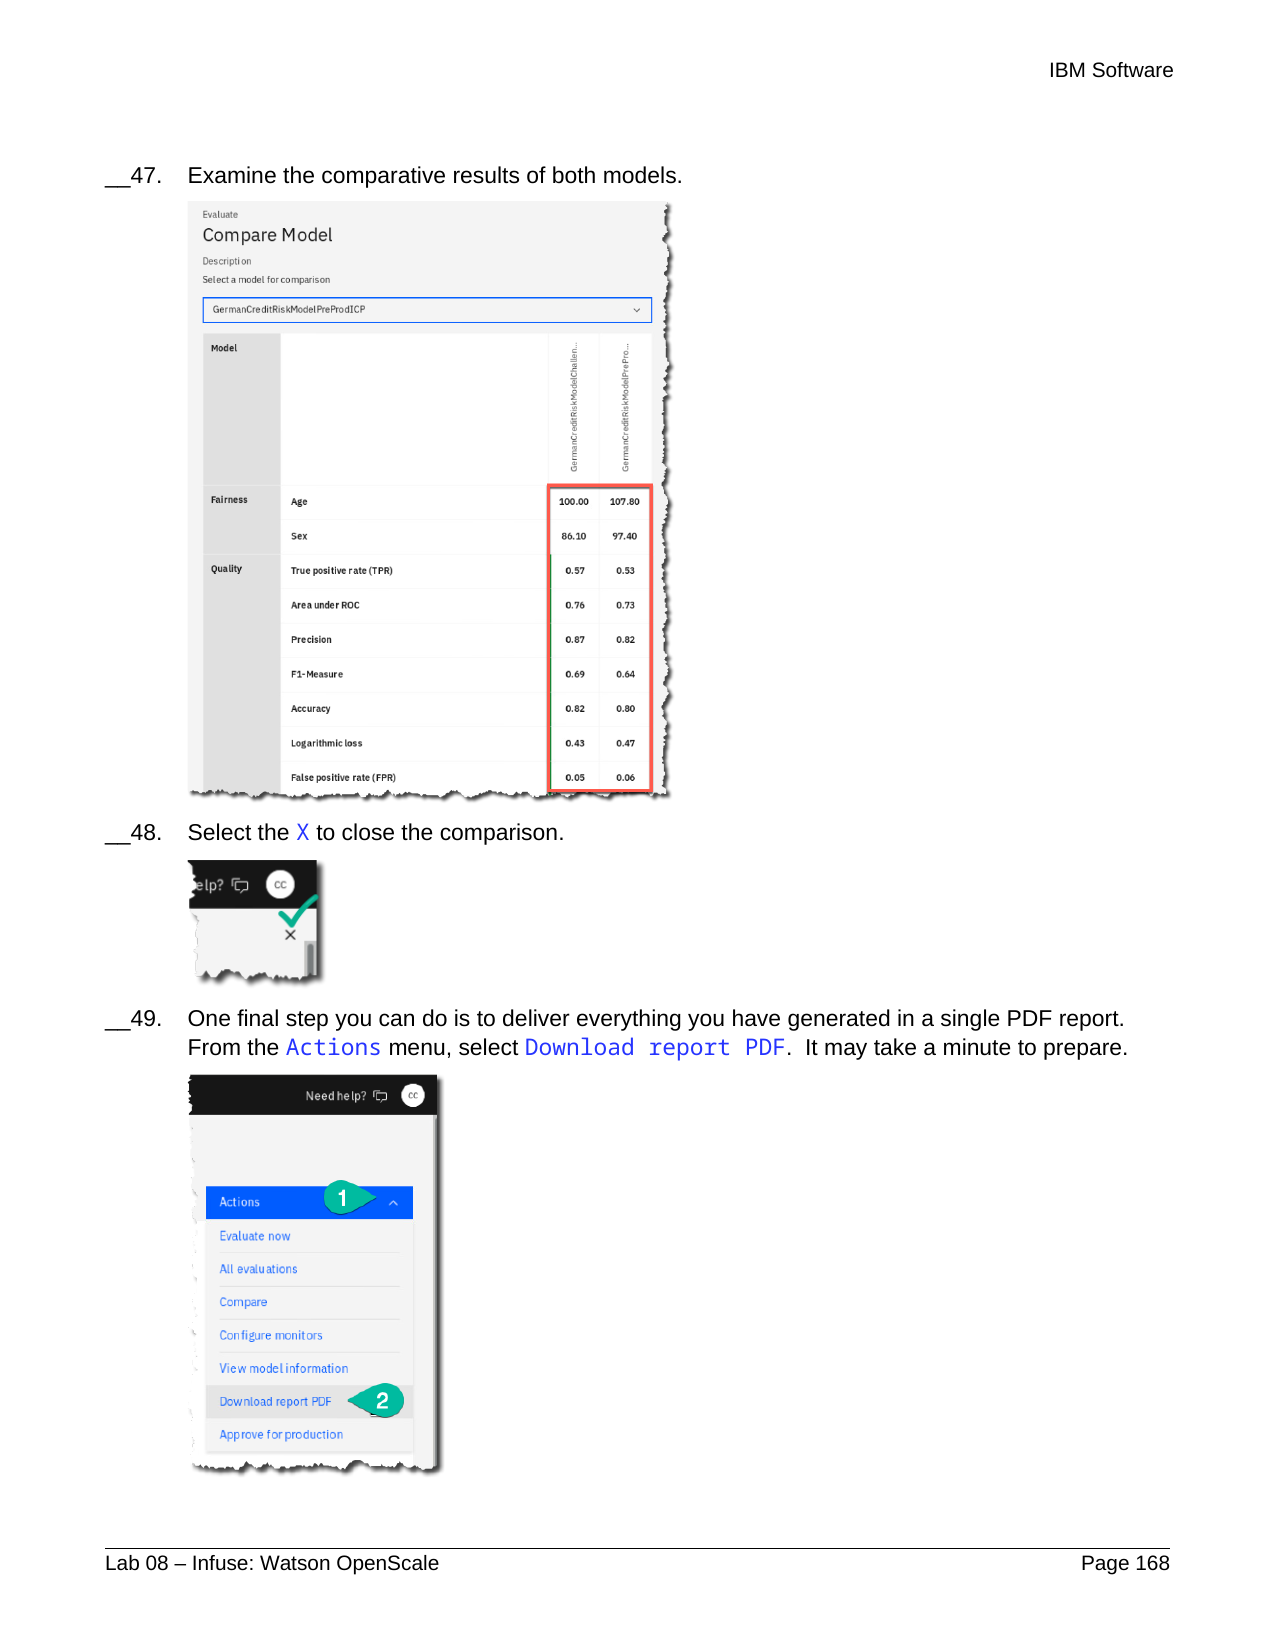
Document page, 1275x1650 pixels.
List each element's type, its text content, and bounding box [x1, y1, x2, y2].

list Examine the comparative results of both models. [105, 162, 1170, 189]
list One final step you can do is to deliver everything you have generated in a single PDF report. From the Actions menu, select Download report PDF. It may take a minute to prepare. [105, 1004, 1170, 1062]
picture [187, 860, 327, 992]
picture [187, 1074, 445, 1478]
list Select the X to close the comparison. [105, 816, 1170, 847]
picture [187, 201, 676, 804]
